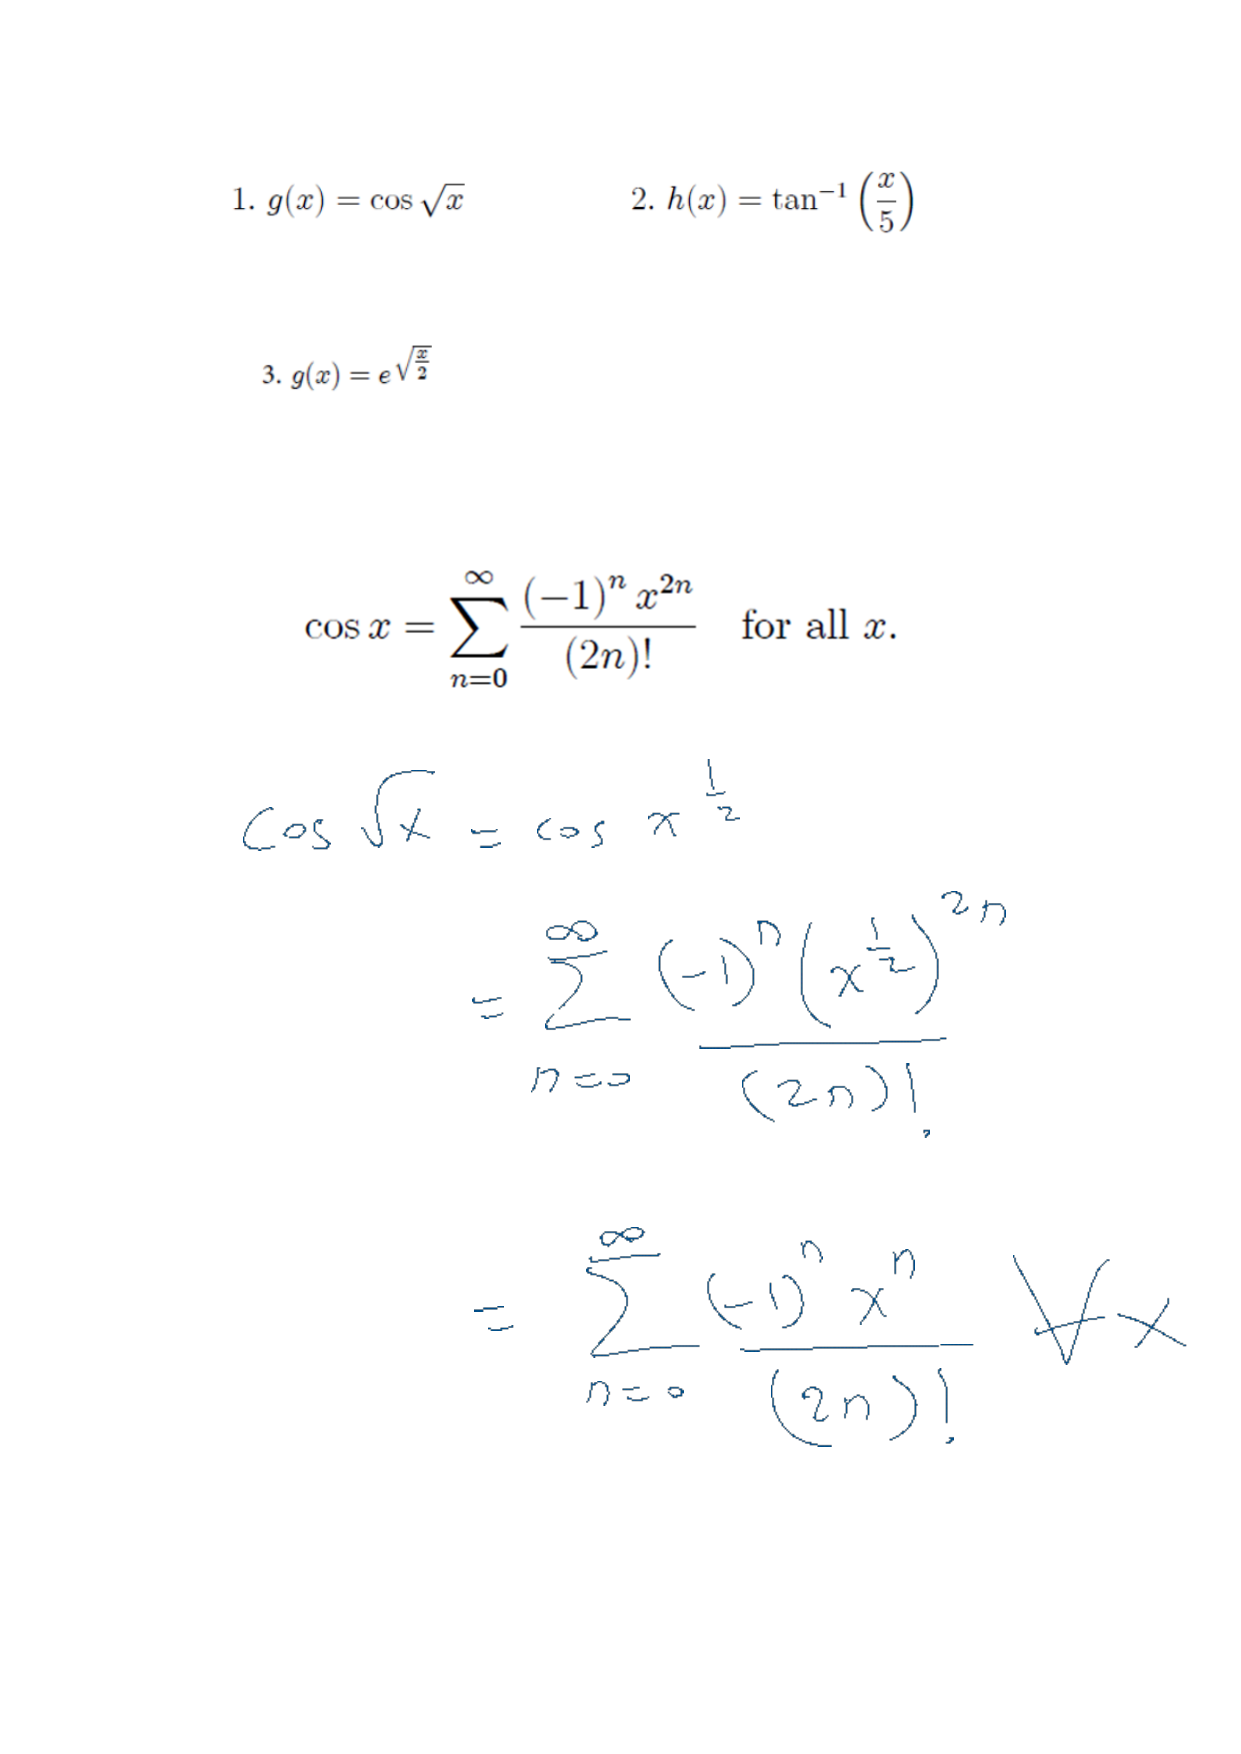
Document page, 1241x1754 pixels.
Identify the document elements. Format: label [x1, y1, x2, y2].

picture [545, 891, 1006, 1049]
picture [150, 150, 1091, 448]
picture [537, 818, 606, 848]
picture [585, 1381, 684, 1406]
picture [150, 466, 1090, 695]
picture [742, 1063, 930, 1138]
picture [243, 807, 331, 851]
picture [771, 1368, 954, 1447]
picture [472, 996, 505, 1019]
picture [471, 829, 501, 848]
picture [648, 759, 740, 838]
picture [851, 1249, 915, 1325]
picture [488, 1325, 515, 1331]
picture [361, 770, 435, 848]
picture [1013, 1255, 1188, 1365]
picture [474, 1306, 504, 1312]
picture [531, 1066, 630, 1094]
picture [586, 1227, 975, 1358]
